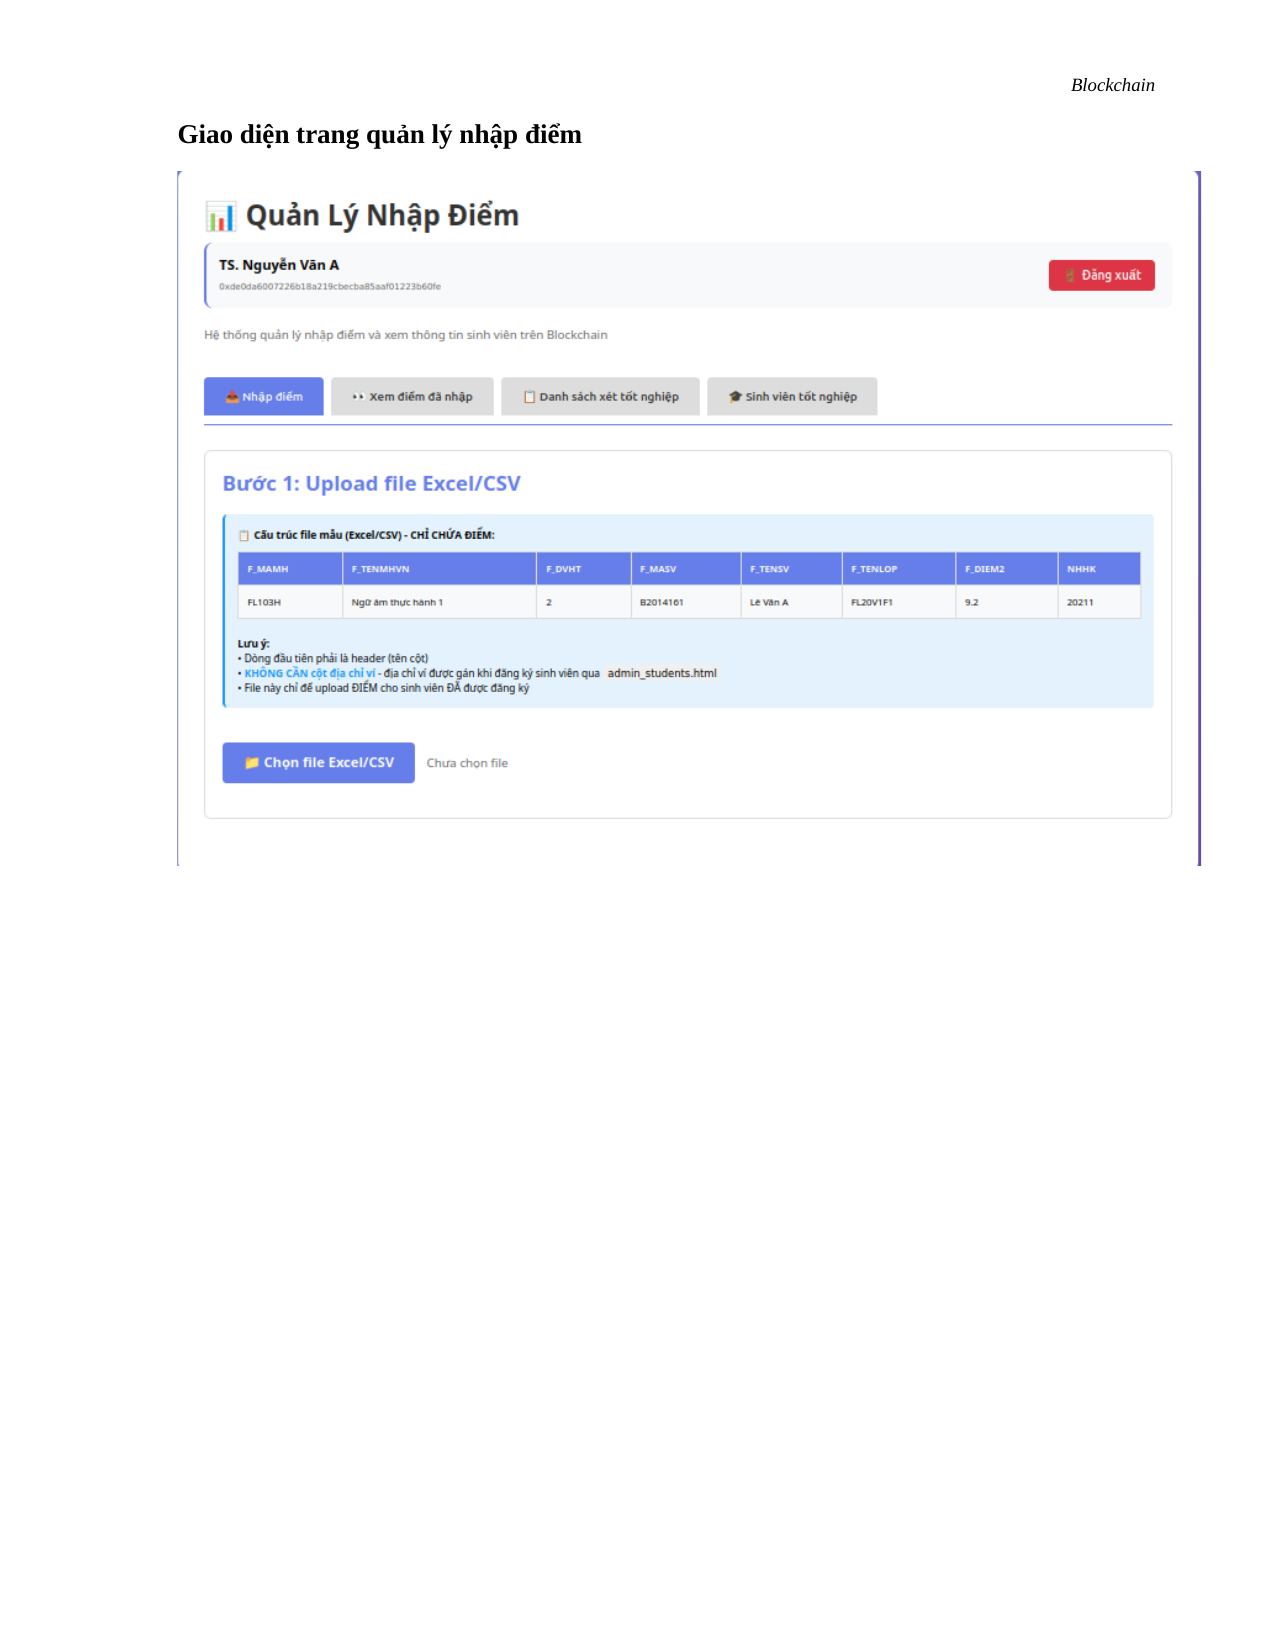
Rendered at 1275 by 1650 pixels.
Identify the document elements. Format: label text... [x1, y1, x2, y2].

picture [177, 171, 1202, 866]
text Giao diện trang quản lý nhập điểm [177, 118, 1157, 149]
